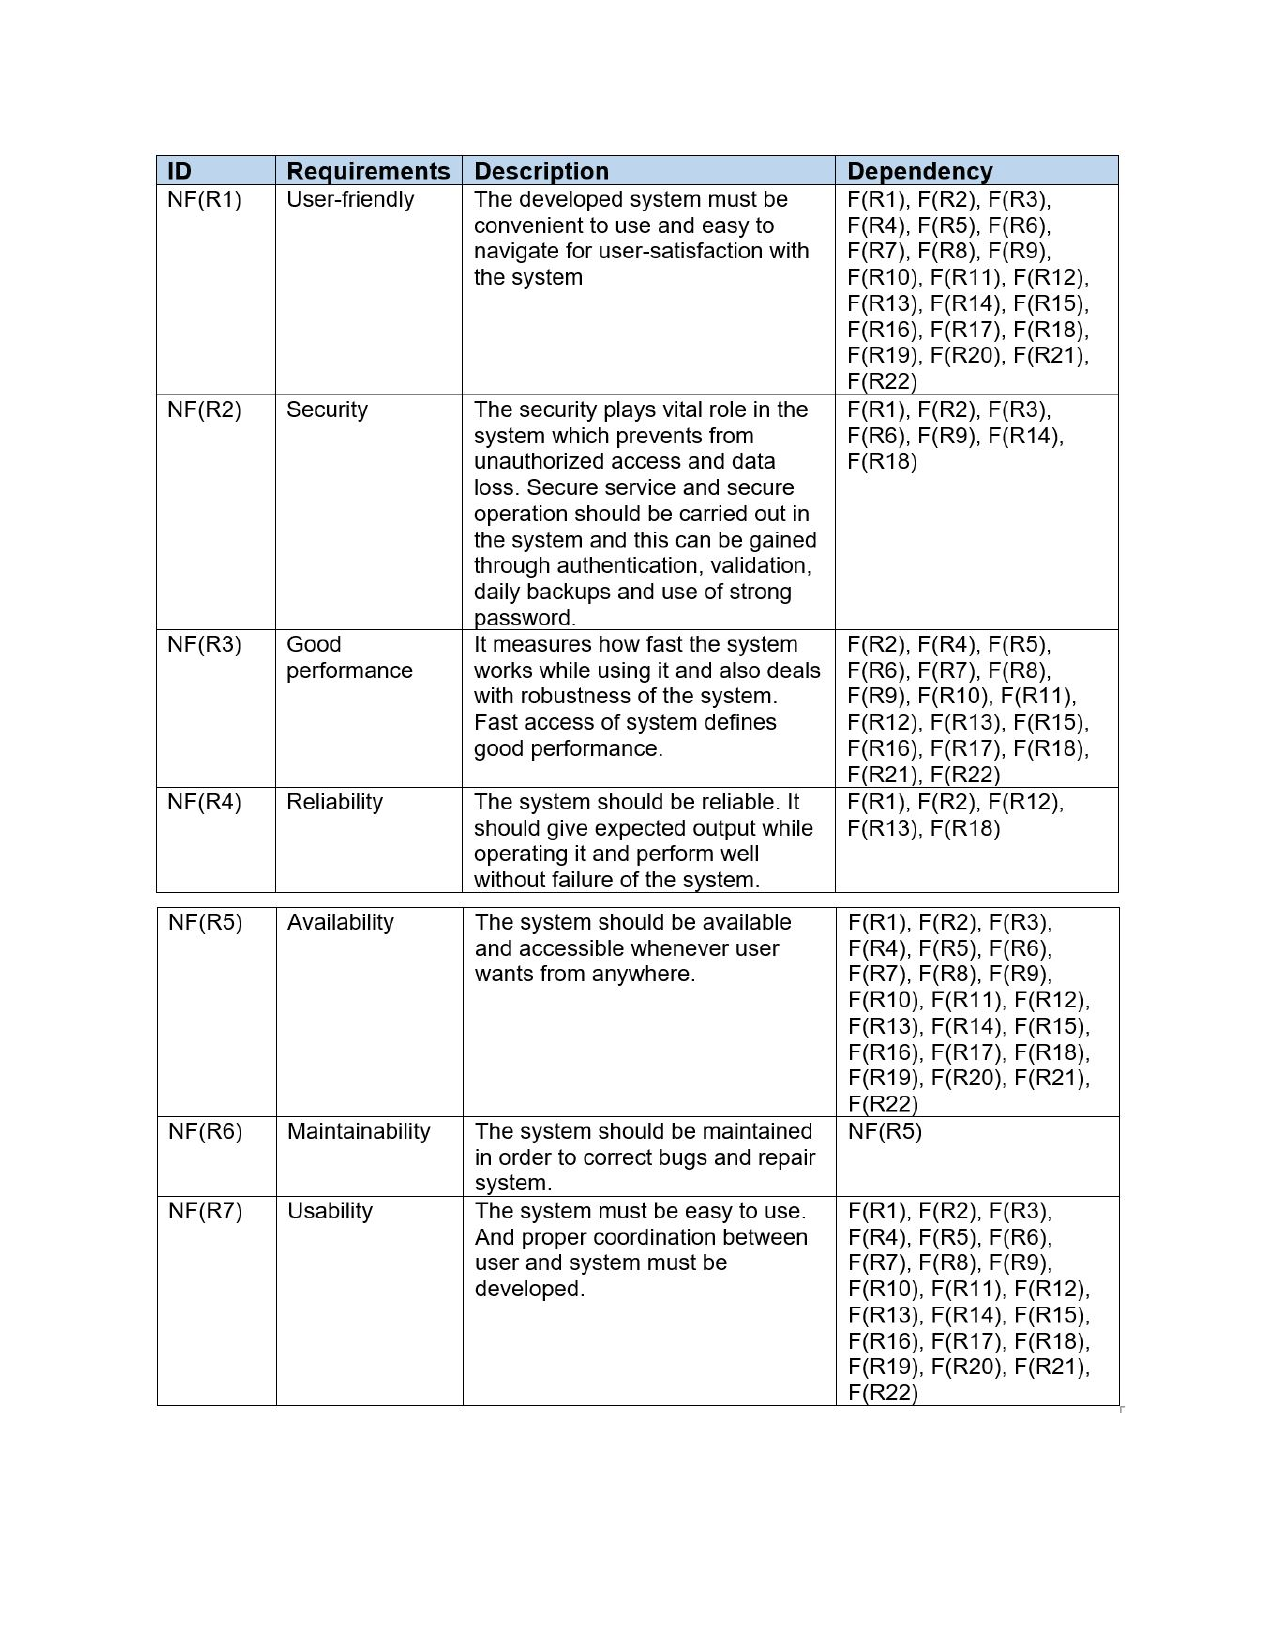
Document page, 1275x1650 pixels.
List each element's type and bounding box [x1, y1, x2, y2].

picture [150, 901, 1125, 1413]
picture [150, 150, 1125, 900]
